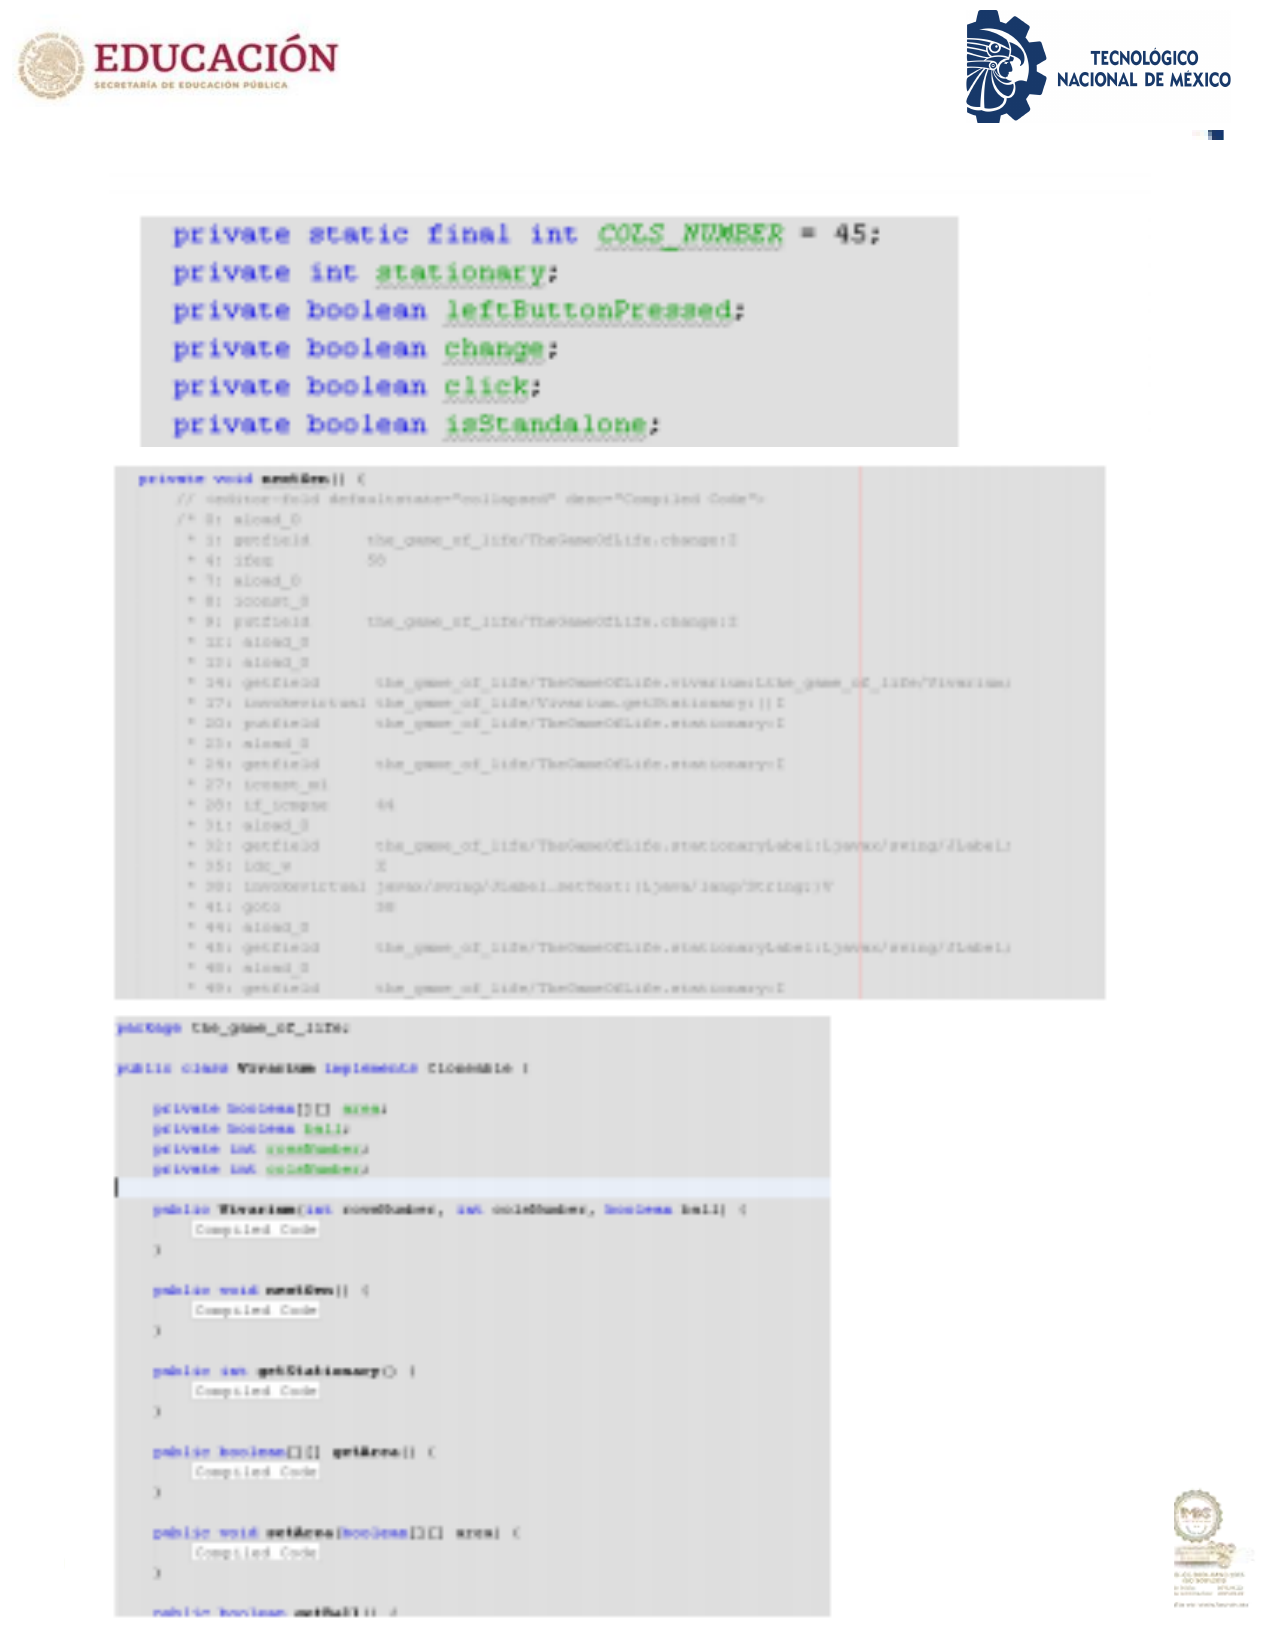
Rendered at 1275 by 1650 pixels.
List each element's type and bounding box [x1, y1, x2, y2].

picture [64, 130, 1261, 1650]
picture [966, 10, 1231, 123]
picture [12, 9, 341, 111]
